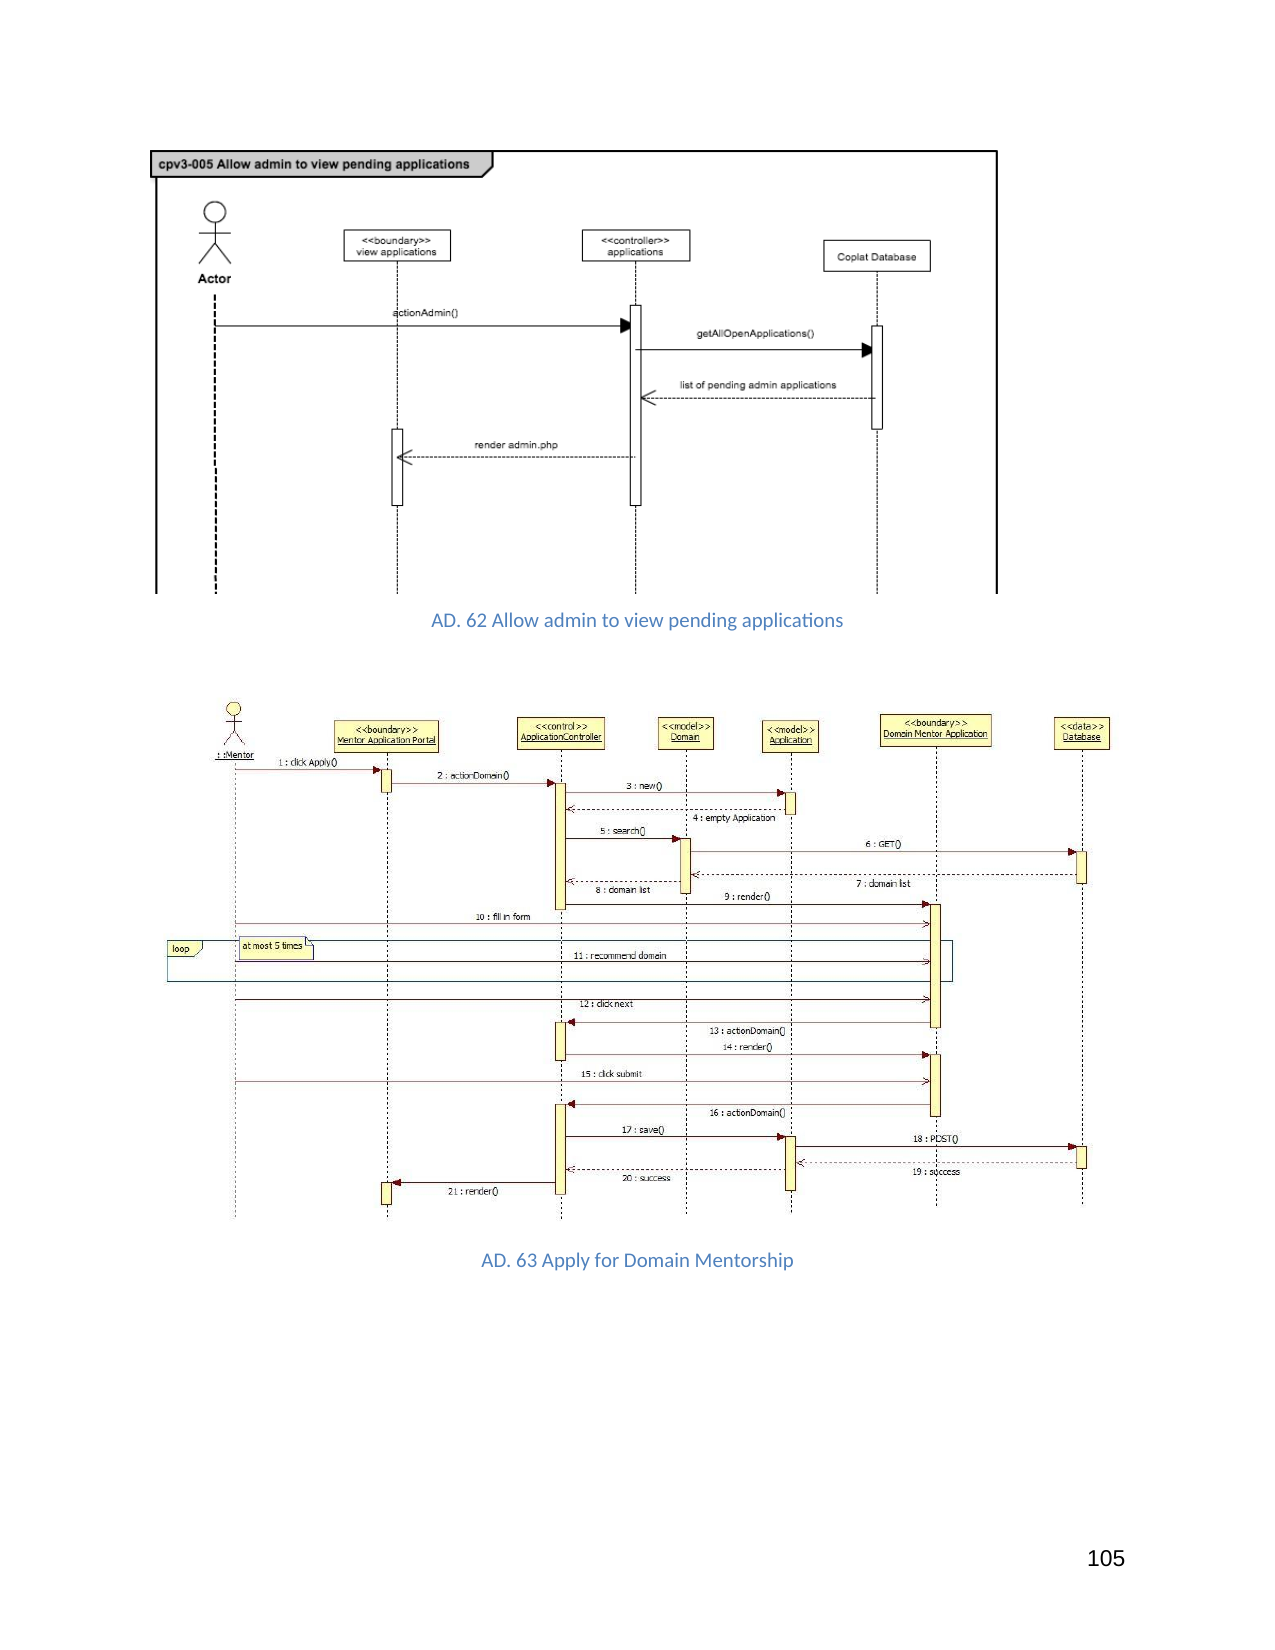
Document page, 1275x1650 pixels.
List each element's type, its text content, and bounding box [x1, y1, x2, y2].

picture [150, 150, 999, 594]
text AD. 62 Allow admin to view pending applications [150, 607, 1125, 632]
text AD. 63 Apply for Domain Mentorship [150, 1248, 1125, 1273]
picture [150, 684, 1125, 1235]
